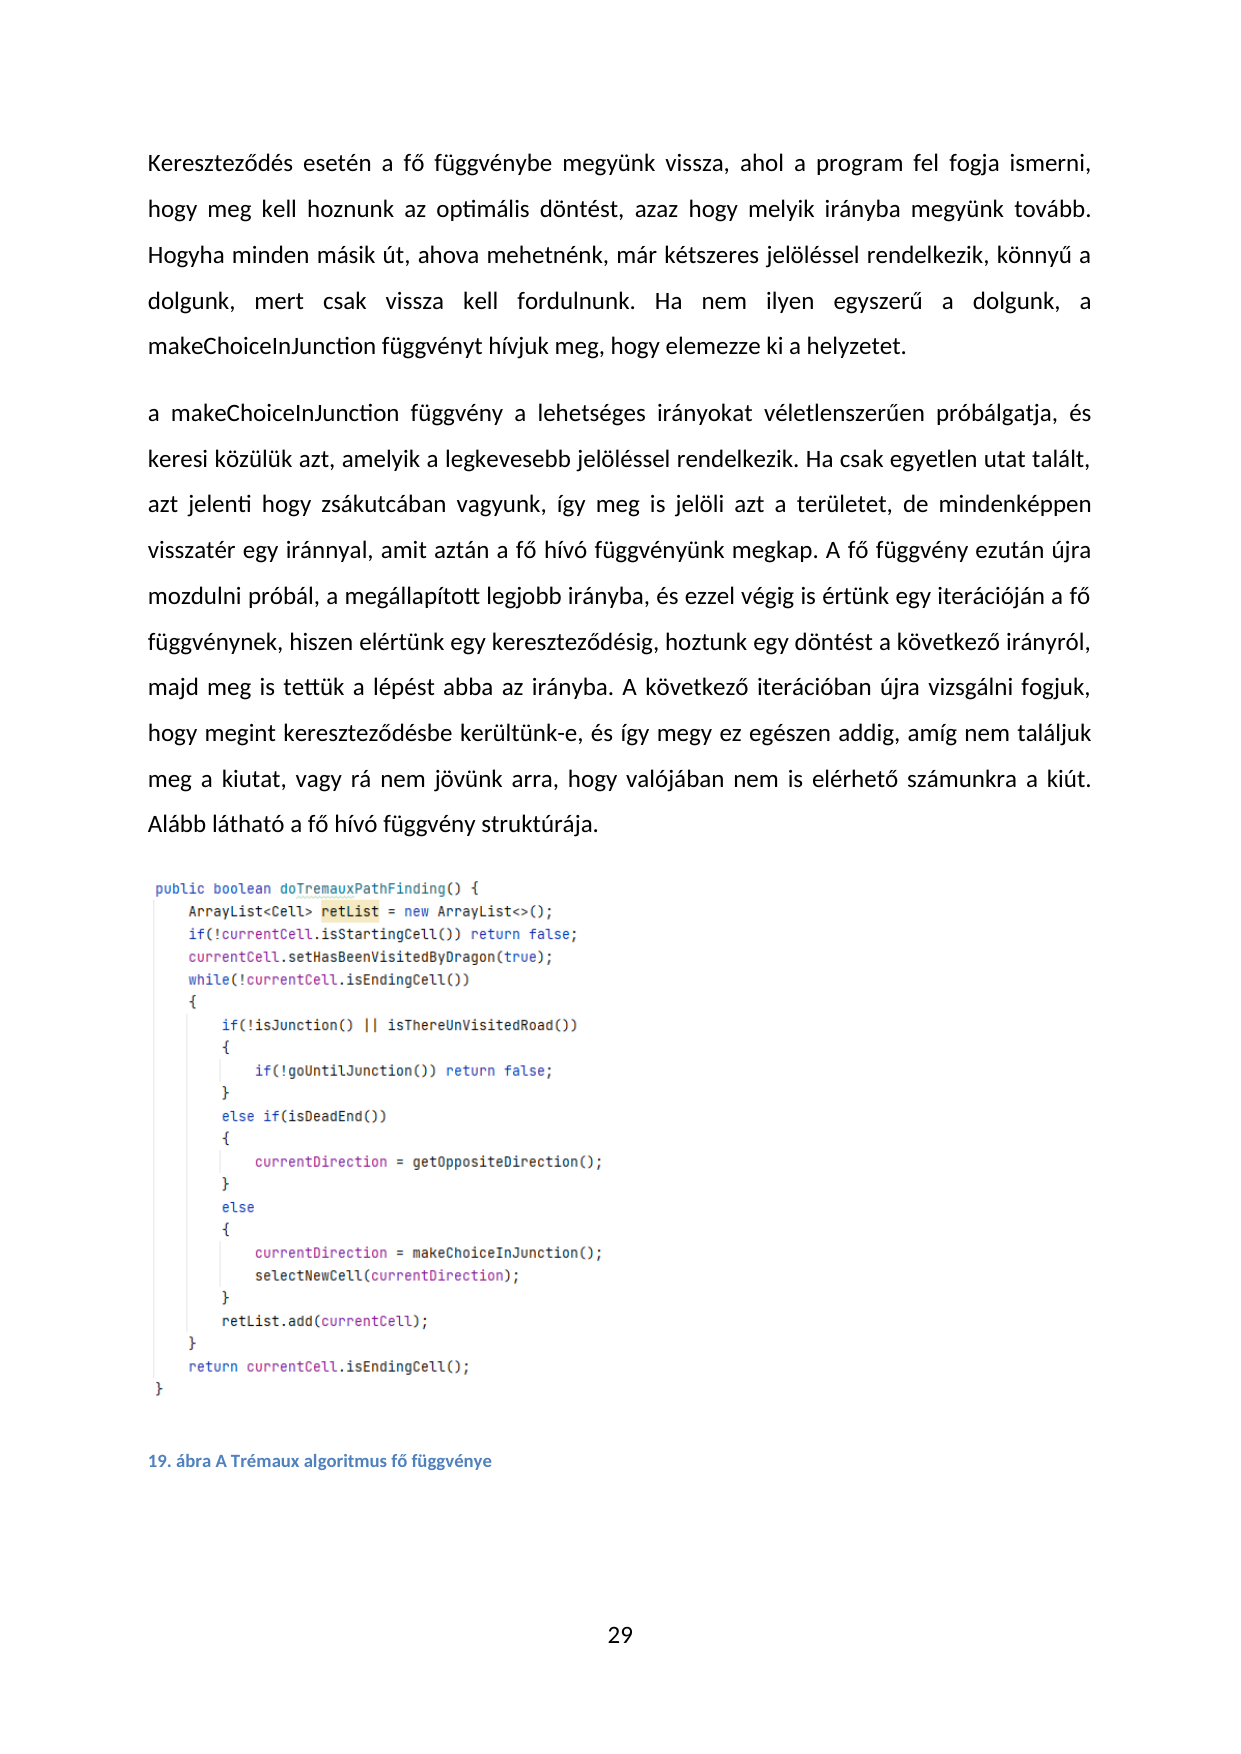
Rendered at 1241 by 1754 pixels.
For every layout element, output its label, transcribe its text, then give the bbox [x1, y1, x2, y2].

text a makeChoiceInJunction függvény a lehetséges irányokat véletlenszerűen próbálgatja, és keresi közülük azt, amelyik a legkevesebb jelöléssel rendelkezik. Ha csak egyetlen utat talált, azt jelenti hogy zsákutcában vagyunk, így meg is jelöli azt a területet, de mindenképpen visszatér egy iránnyal, amit aztán a fő hívó függvényünk megkap. A fő függvény ezután újra mozdulni próbál, a megállapított legjobb irányba, és ezzel végig is értünk egy iterációján a fő függvénynek, hiszen elértünk egy kereszteződésig, hoztunk egy döntést a következő irányról, majd meg is tettük a lépést abba az irányba. A következő iterációban újra vizsgálni fogjuk, hogy megint kereszteződésbe kerültünk-e, és így megy ez egészen addig, amíg nem találjuk meg a kiutat, vagy rá nem jövünk arra, hogy valójában nem is elérhető számunkra a kiút. Alább látható a fő hívó függvény struktúrája. [148, 397, 1093, 839]
picture [147, 875, 621, 1413]
text Kereszteződés esetén a fő függvénybe megyünk vissza, ahol a program fel fogja ismerni, hogy meg kell hoznunk az optimális döntést, azaz hogy melyik irányba megyünk tovább. Hogyha minden másik út, ahova mehetnénk, már kétszeres jelöléssel rendelkezik, könnyű a dolgunk, mert csak vissza kell fordulnunk. Ha nem ilyen egyszerű a dolgunk, a makeChoiceInJunction függvényt hívjuk meg, hogy elemezze ki a helyzetet. [148, 148, 1093, 361]
